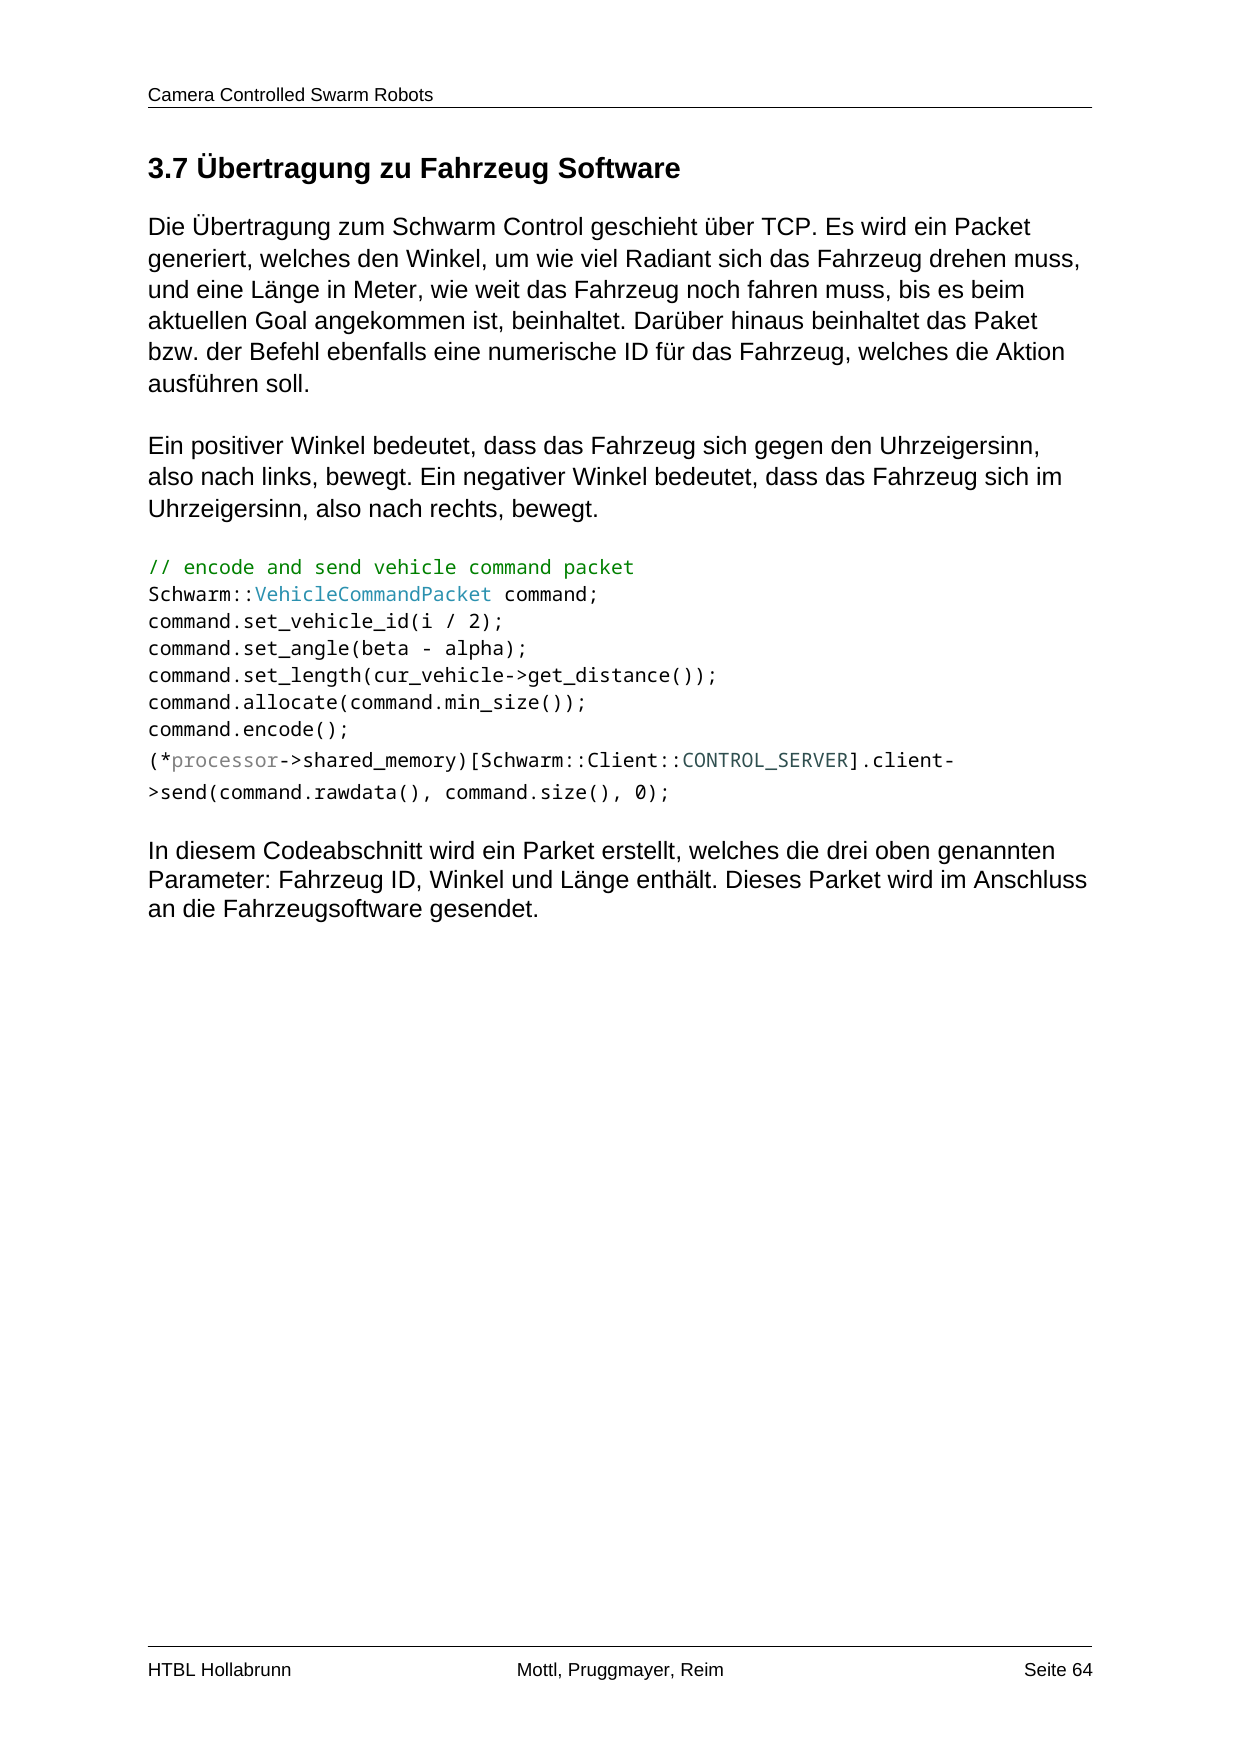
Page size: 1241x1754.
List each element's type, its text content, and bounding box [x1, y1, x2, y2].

text command.set_angle(beta - alpha); [148, 634, 1092, 662]
text command.set_vehicle_id(i / 2); [148, 608, 1092, 634]
text Schwarm::VehicleCommandPacket command; [148, 581, 1092, 608]
text Die Übertragung zum Schwarm Control geschieht über TCP. Es wird ein Packet generiert, welches den Winkel, um wie viel Radiant sich das Fahrzeug drehen muss, und eine Länge in Meter, wie weit das Fahrzeug noch fahren muss, bis es beim aktuellen Goal angekommen ist, beinhaltet. Darüber hinaus beinhaltet das Paket bzw. der Befehl ebenfalls eine numerische ID für das Fahrzeug, welches die Aktion ausführen soll. [148, 210, 1092, 397]
text command.allocate(command.min_size()); [148, 688, 1092, 716]
text In diesem Codeabschnitt wird ein Parket erstellt, welches die drei oben genannten Parameter: Fahrzeug ID, Winkel und Länge enthält. Dieses Parket wird im Anschluss an die Fahrzeugsoftware gesendet. [148, 836, 1092, 922]
text Ein positiver Winkel bedeutet, dass das Fahrzeug sich gegen den Uhrzeigersinn, also nach links, bewegt. Ein negativer Winkel bedeutet, dass das Fahrzeug sich im Uhrzeigersinn, also nach rechts, bewegt. [148, 429, 1092, 522]
text // encode and send vehicle command packet [148, 554, 1092, 581]
subtitle Übertragung zu Fahrzeug Software [148, 151, 1092, 185]
text command.encode(); [148, 716, 1092, 742]
text (*processor->shared_memory)[Schwarm::Client::CONTROL_SERVER].client->send(command.rawdata(), command.size(), 0); [148, 742, 1092, 805]
text command.set_length(cur_vehicle->get_distance()); [148, 662, 1092, 688]
